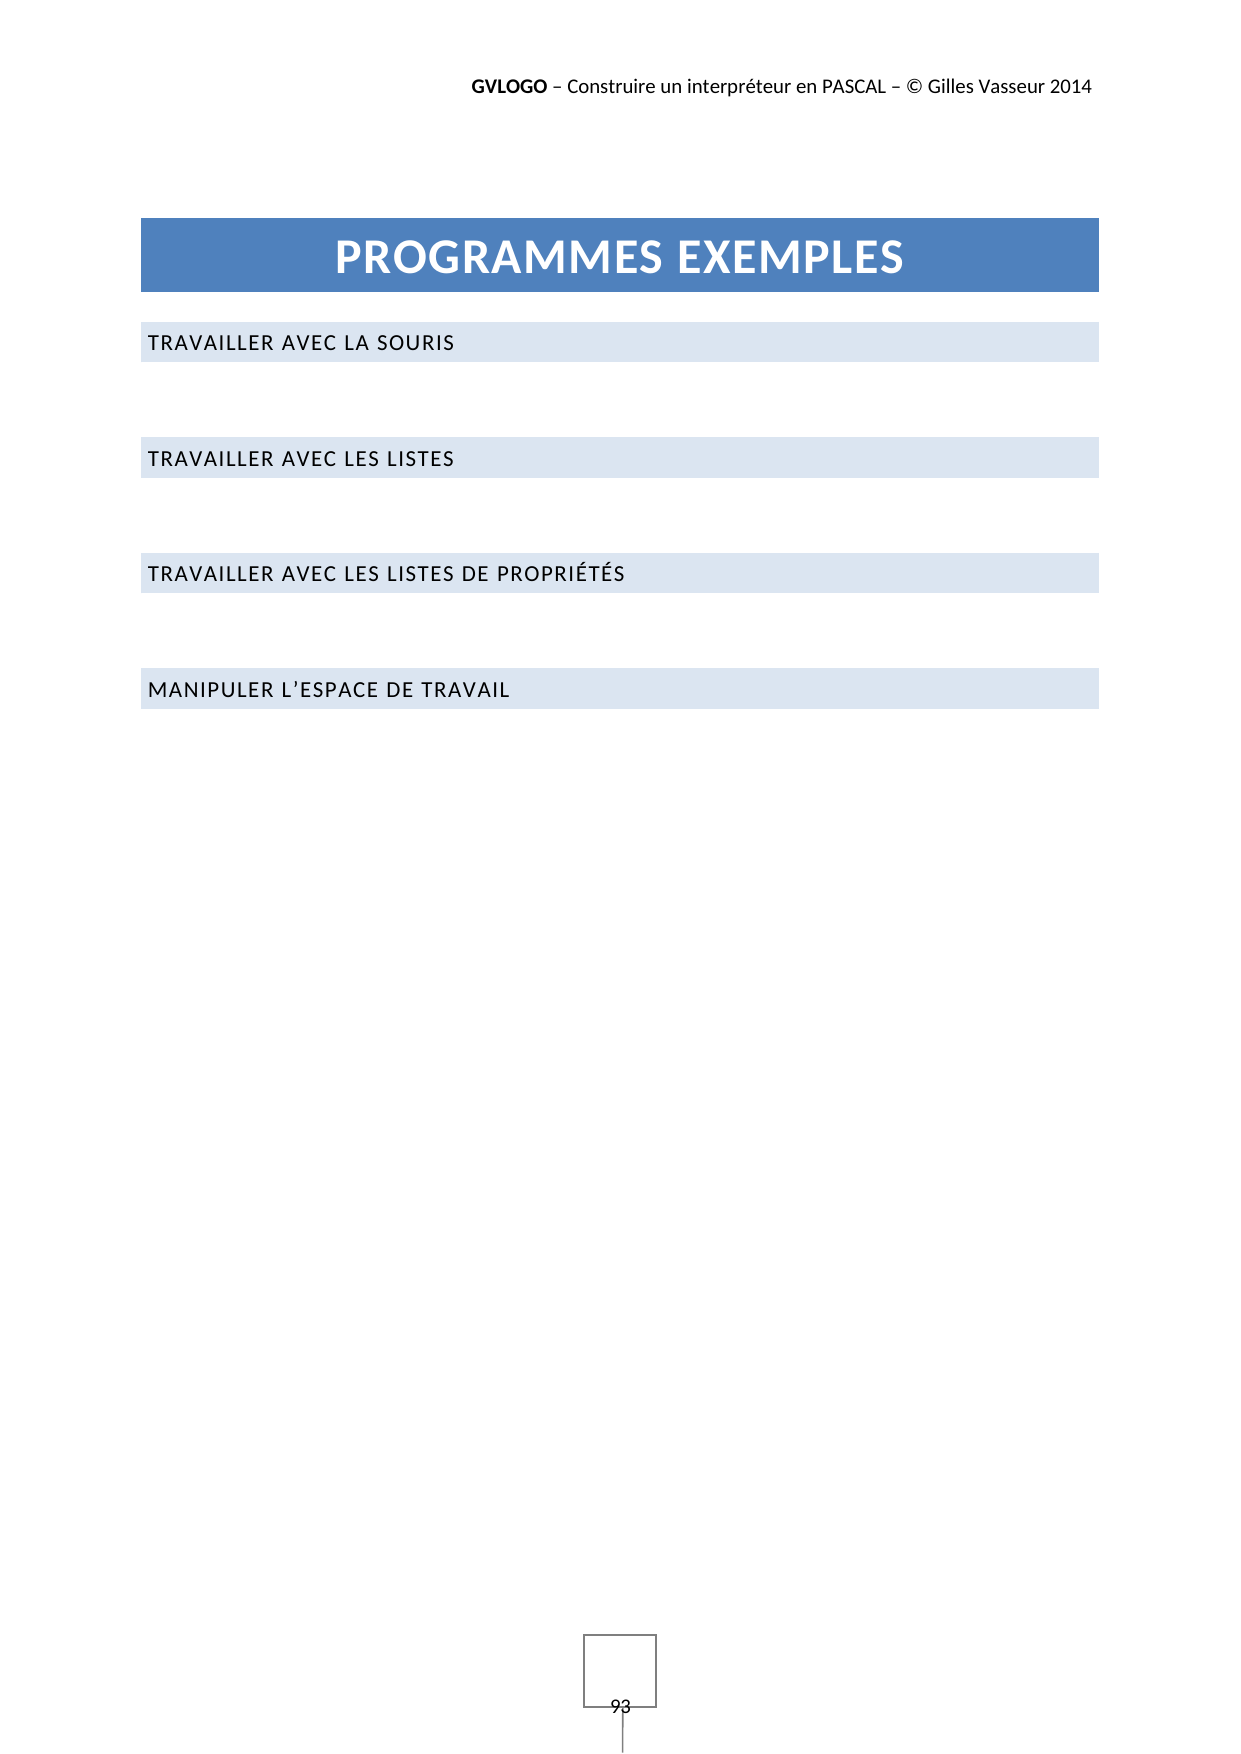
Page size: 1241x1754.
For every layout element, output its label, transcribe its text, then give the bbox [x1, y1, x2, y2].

subtitle Travailler avec les listes [148, 444, 1093, 472]
subtitle Travailler avec les listes de propriétés [148, 559, 1093, 587]
subtitle Manipuler l’espace de travail [148, 675, 1093, 703]
subtitle Travailler avec la souris [148, 328, 1093, 356]
subtitle Programmes exemples [148, 225, 1093, 286]
